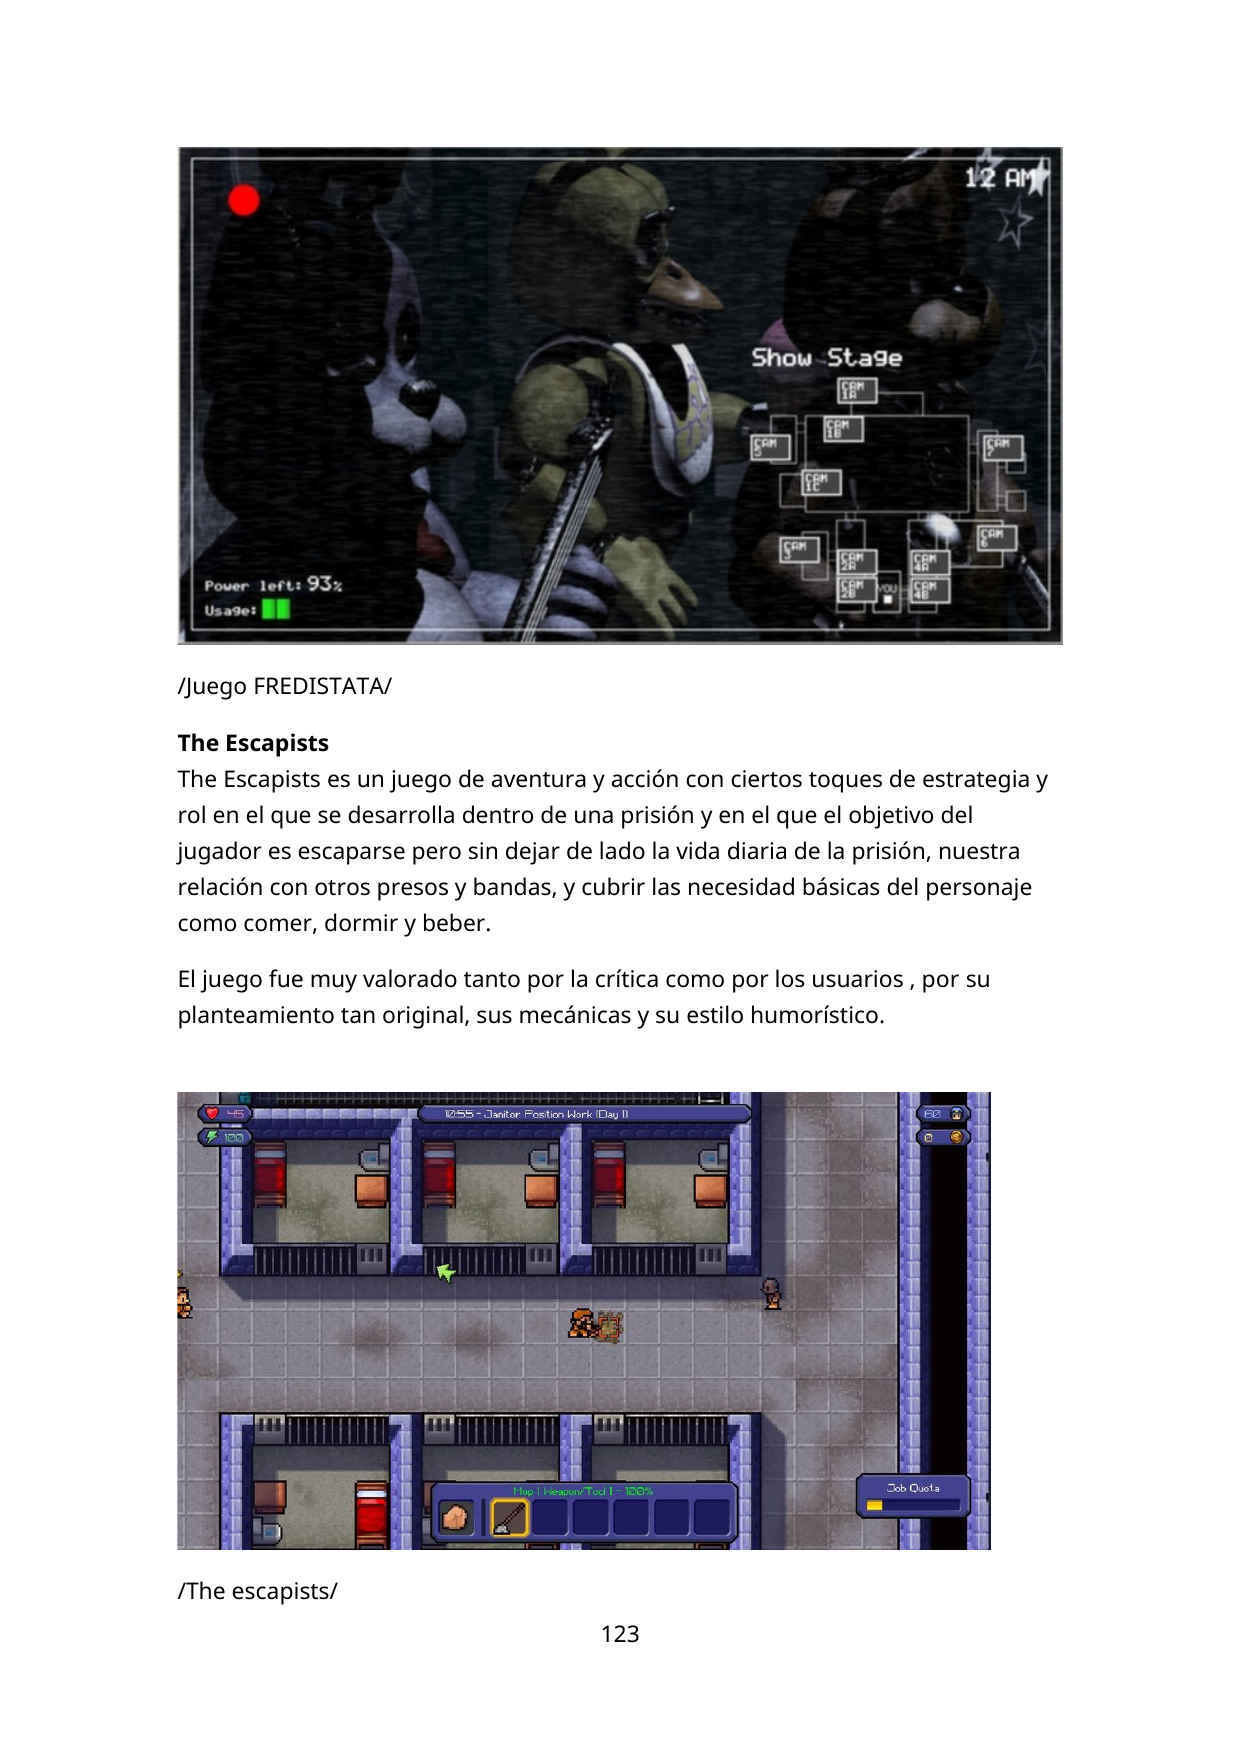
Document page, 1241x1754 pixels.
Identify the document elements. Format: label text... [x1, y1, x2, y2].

picture [177, 1092, 991, 1550]
text /The escapists/ [177, 1575, 1063, 1606]
text El juego fue muy valorado tanto por la crítica como por los usuarios , por su planteamiento tan original, sus mecánicas y su estilo humorístico. [177, 963, 1063, 1067]
text The Escapists The Escapists es un juego de aventura y acción con ciertos toques de estrategia y rol en el que se desarrolla dentro de una prisión y en el que el objetivo del jugador es escaparse pero sin dejar de lado la vida diaria de la prisión, nuestra relación con otros presos y bandas, y cubrir las necesidad básicas del personaje como comer, dormir y beber. [177, 727, 1063, 938]
picture [177, 147, 1063, 645]
text /Juego FREDISTATA/ [177, 670, 1063, 701]
